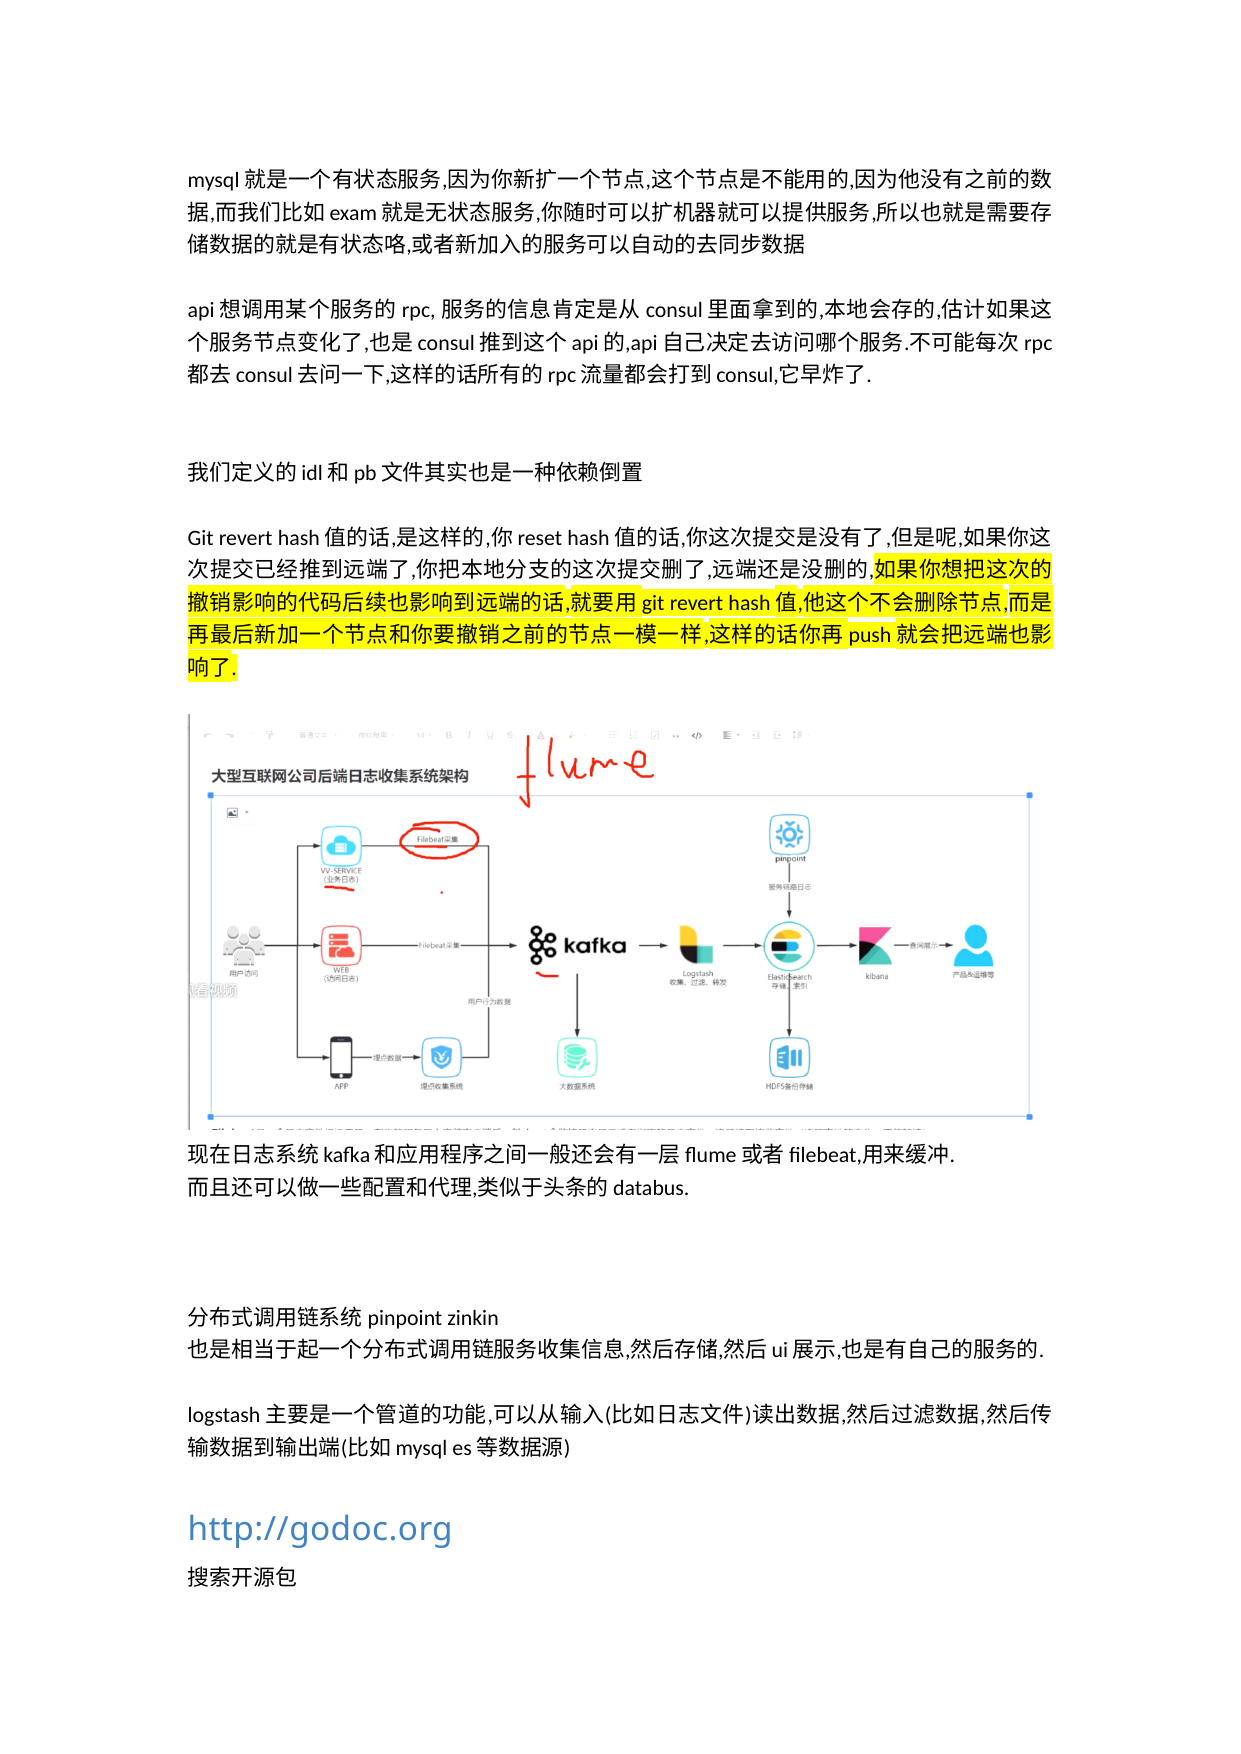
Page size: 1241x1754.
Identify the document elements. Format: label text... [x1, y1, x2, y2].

text logstash主要是一个管道的功能,可以从输入(比如日志文件)读出数据,然后过滤数据,然后传输数据到输出端(比如mysql es等数据源) [187, 1397, 1053, 1462]
text 而且还可以做一些配置和代理,类似于头条的databus. [187, 1169, 1053, 1202]
text api想调用某个服务的rpc, 服务的信息肯定是从consul里面拿到的,本地会存的,估计如果这个服务节点变化了,也是consul推到这个api的,api自己决定去访问哪个服务.不可能每次rpc都去consul去问一下,这样的话所有的rpc流量都会打到consul,它早炸了. [187, 292, 1053, 389]
text 也是相当于起一个分布式调用链服务收集信息,然后存储,然后ui展示,也是有自己的服务的. [187, 1332, 1053, 1364]
text Git revert hash值的话,是这样的,你reset hash值的话,你这次提交是没有了,但是呢,如果你这次提交已经推到远端了,你把本地分支的这次提交删了,远端还是没删的,如果你想把这次的撤销影响的代码后续也影响到远端的话,就要用git revert hash值,他这个不会删除节点,而是再最后新加一个节点和你要撤销之前的节点一模一样,这样的话你再push就会把远端也影响了. [187, 519, 1053, 682]
text http://godoc.org [187, 1494, 1053, 1559]
text 搜索开源包 [187, 1559, 1053, 1592]
text mysql就是一个有状态服务,因为你新扩一个节点,这个节点是不能用的,因为他没有之前的数据,而我们比如exam就是无状态服务,你随时可以扩机器就可以提供服务,所以也就是需要存储数据的就是有状态咯,或者新加入的服务可以自动的去同步数据 [187, 162, 1053, 259]
text 现在日志系统kafka和应用程序之间一般还会有一层flume或者filebeat,用来缓冲. [187, 1137, 1053, 1169]
text 我们定义的idl和pb文件其实也是一种依赖倒置 [187, 454, 1053, 487]
text 分布式调用链系统 pinpoint zinkin [187, 1299, 1053, 1332]
picture [187, 714, 1053, 1130]
